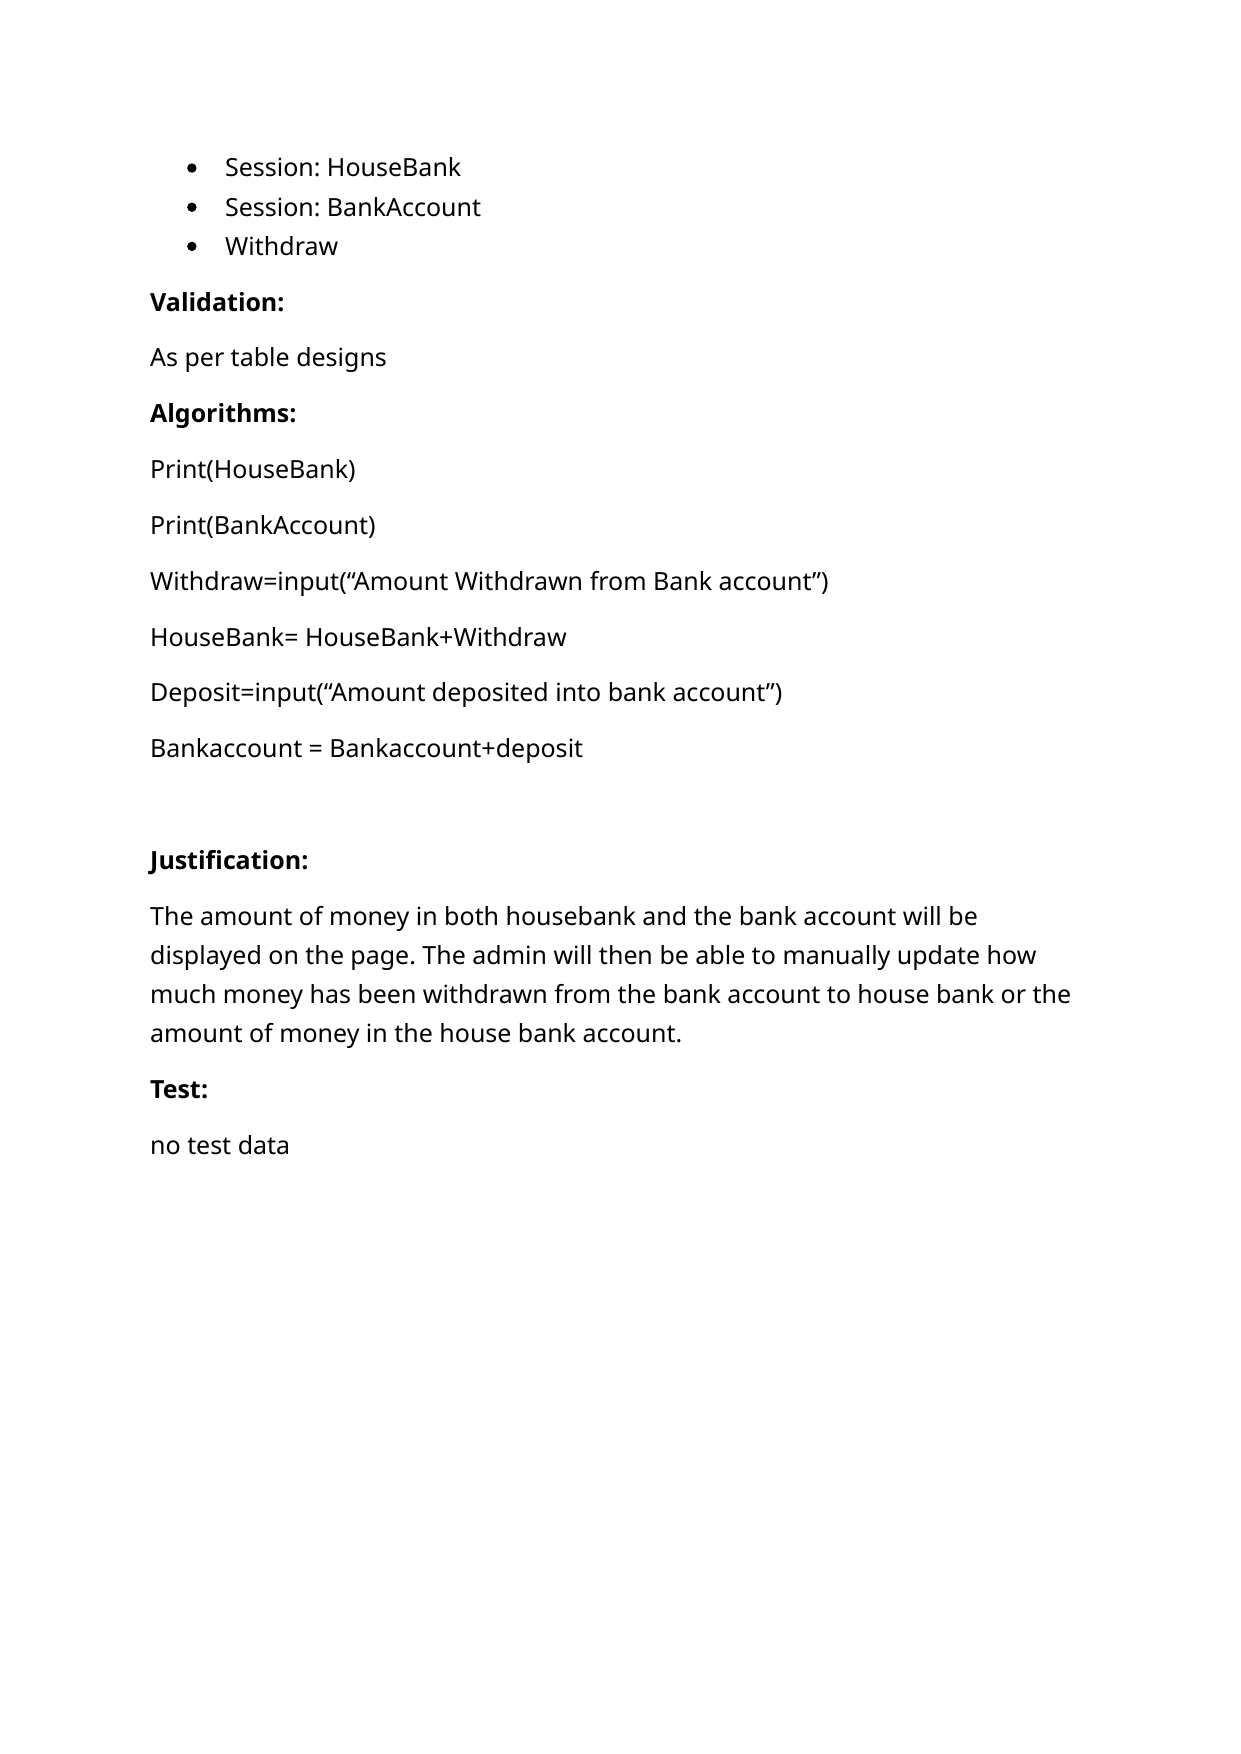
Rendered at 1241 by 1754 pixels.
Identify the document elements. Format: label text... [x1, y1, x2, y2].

text Print(BankAccount) [150, 507, 1090, 542]
list Session: BankAccount [187, 189, 1090, 223]
text Test: [150, 1072, 1090, 1106]
text Validation: [150, 284, 1090, 318]
text The amount of money in both housebank and the bank account will be displayed on the page. The admin will then be able to manually update how much money has been withdrawn from the bank account to house bank or the amount of money in the house bank account. [150, 898, 1090, 1050]
text Justification: [150, 842, 1090, 877]
text HouseBank= HouseBank+Withdraw [150, 619, 1090, 653]
text Print(HouseBank) [150, 452, 1090, 486]
text Bankaccount = Bankaccount+deposit [150, 731, 1090, 765]
list Session: HouseBank [187, 150, 1090, 184]
text Withdraw=input(“Amount Withdrawn from Bank account”) [150, 563, 1090, 597]
text As per table designs [150, 340, 1090, 374]
list Withdraw [187, 228, 1090, 262]
text Algorithms: [150, 396, 1090, 430]
text Deposit=input(“Amount deposited into bank account”) [150, 675, 1090, 709]
text no test data [150, 1127, 1090, 1162]
